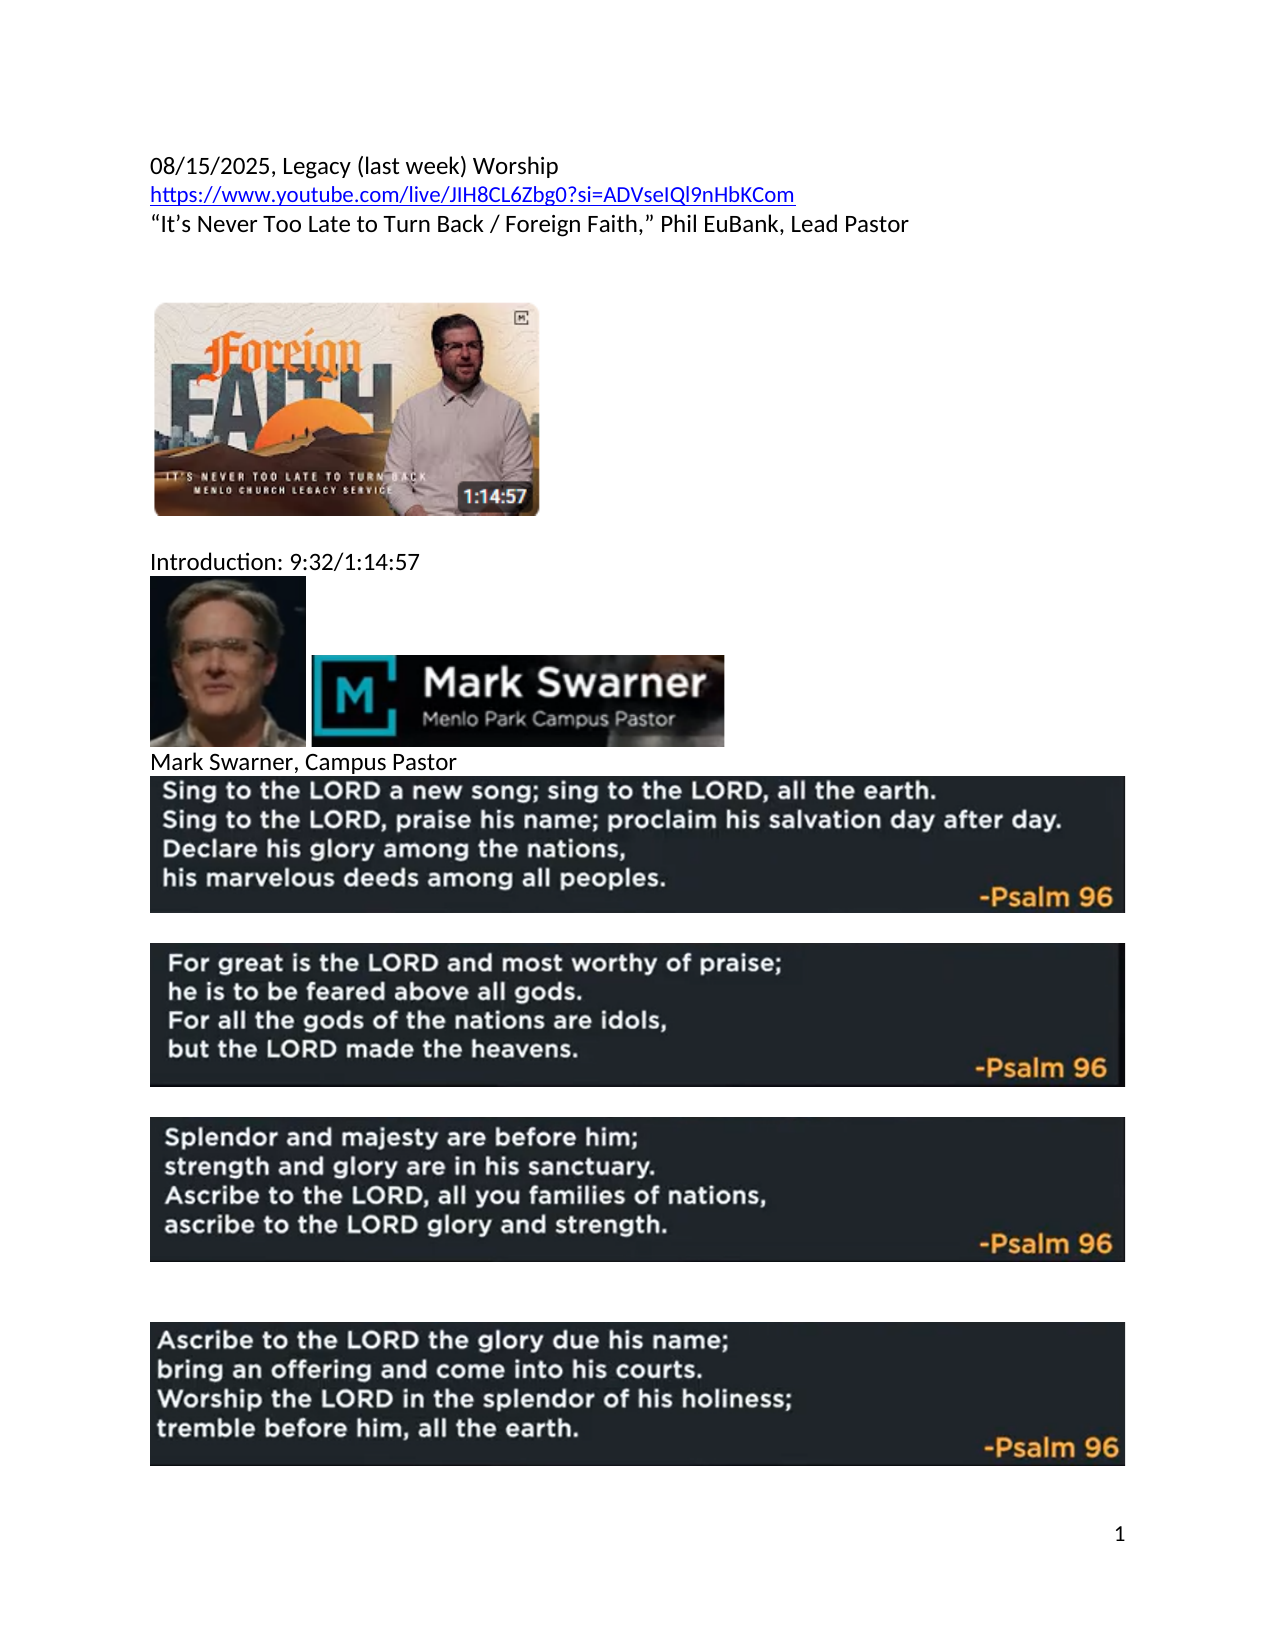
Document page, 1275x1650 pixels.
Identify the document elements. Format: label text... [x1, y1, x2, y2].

text Mark Swarner, Campus Pastor [150, 746, 1125, 776]
picture [150, 776, 1125, 913]
text https://www.youtube.com/live/JIH8CL6Zbg0?si=ADVseIQl9nHbKCom [150, 181, 1125, 208]
picture [150, 943, 1125, 1087]
text 08/15/2025, Legacy (last week) Worship [150, 150, 1125, 181]
picture [311, 655, 725, 747]
text “It’s Never Too Late to Turn Back / Foreign Faith,” Phil EuBank, Lead Pastor [150, 208, 1125, 239]
picture [150, 576, 306, 747]
text Introduction: 9:32/1:14:57 [150, 546, 1125, 577]
picture [150, 1322, 1125, 1466]
picture [150, 1117, 1125, 1262]
picture [150, 300, 541, 516]
